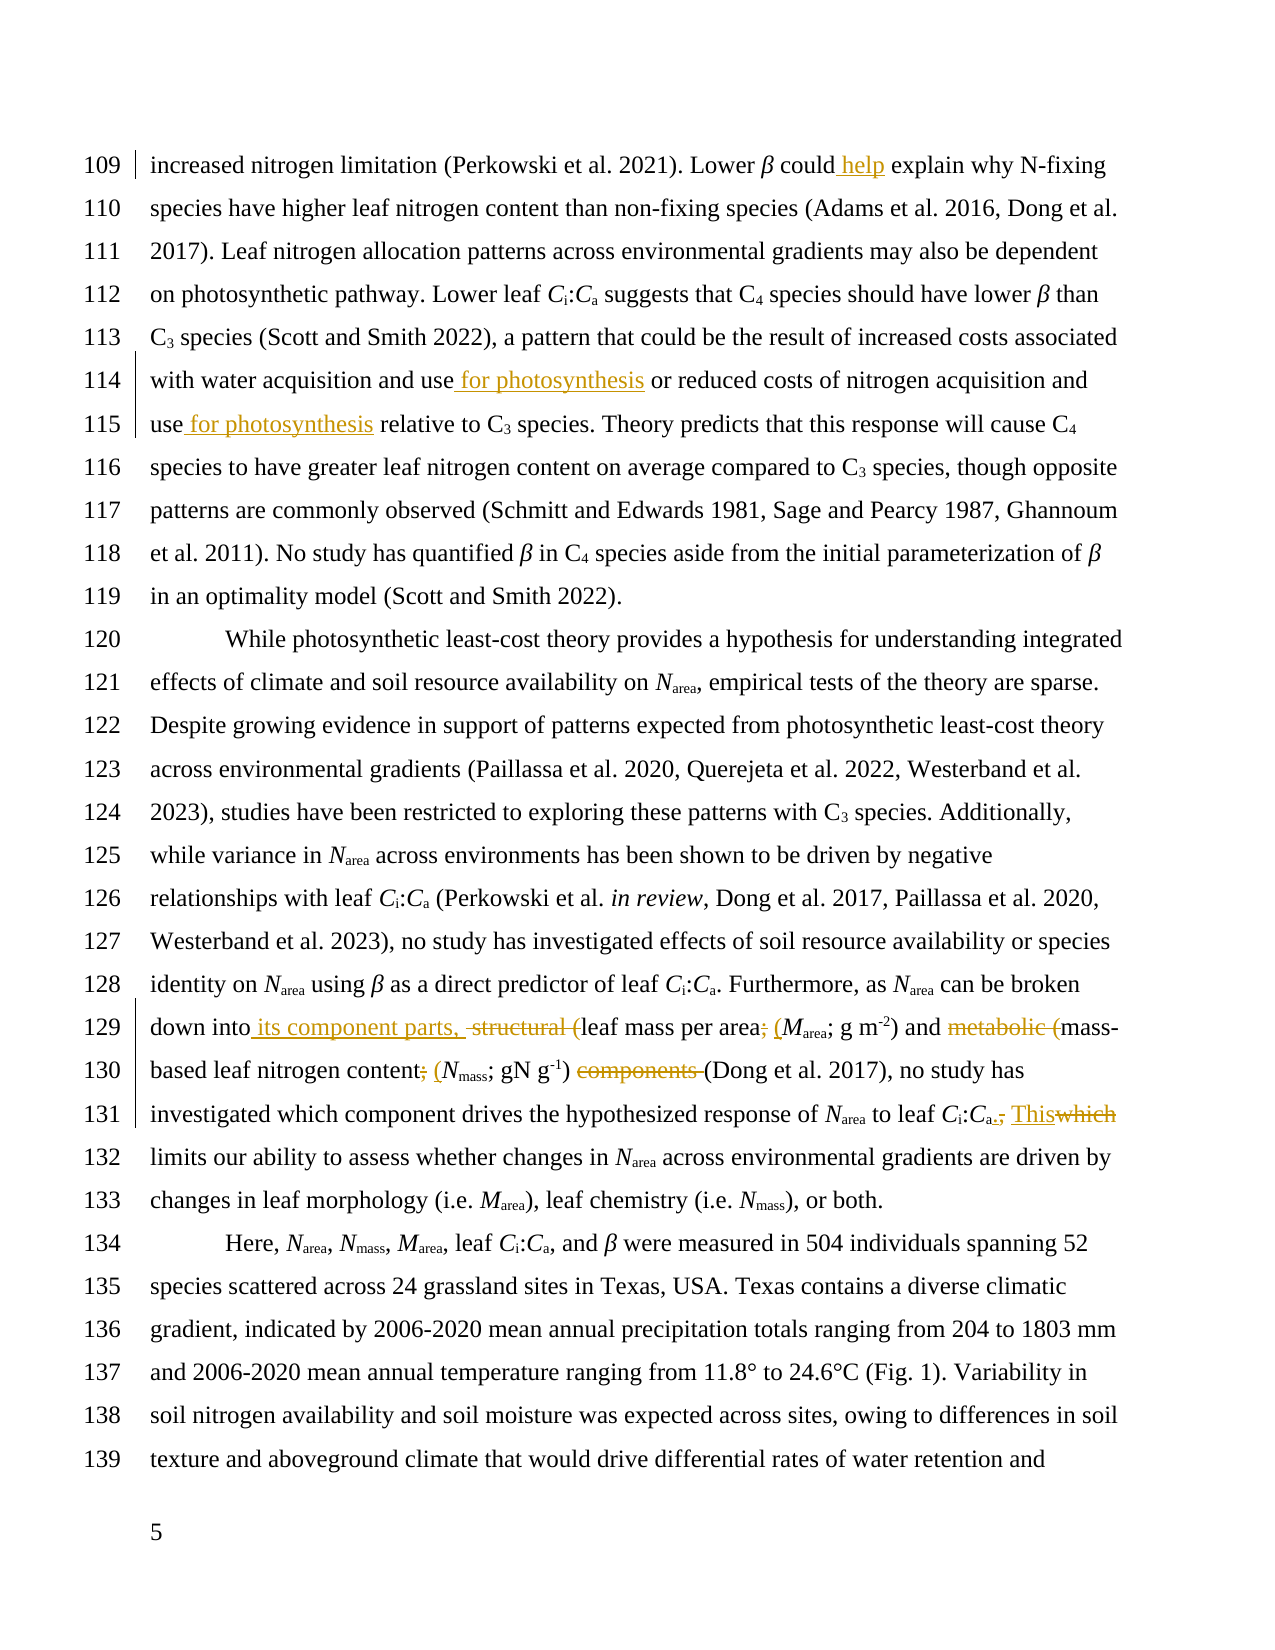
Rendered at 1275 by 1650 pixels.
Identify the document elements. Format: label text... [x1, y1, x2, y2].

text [150, 150, 1125, 610]
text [150, 1228, 1125, 1472]
text While photosynthetic least-cost theory provides a hypothesis for understanding integrated effects of climate and soil resource availability on Narea, empirical tests of the theory are sparse. Despite growing evidence in support of patterns expected from photosynthetic least-cost theory across environmental gradients (Paillassa et al. 2020, Querejeta et al. 2022, Westerband et al. 2023), studies have been restricted to exploring these patterns with C3 species. Additionally, while variance in Narea across environments has been shown to be driven by negative relationships with leaf Ci:Ca (Perkowski et al. in review, Dong et al. 2017, Paillassa et al. 2020, Westerband et al. 2023), no study has investigated effects of soil resource availability or species identity on Narea using β as a direct predictor of leaf Ci:Ca. Furthermore, as Narea can be broken down intoleaf mass per area Marea; g m-2) and mass-based leaf nitrogen content Nmass; gN g-1) (Dong et al. 2017), no study has investigated which component drives the hypothesized response of Narea to leaf Ci:Ca limits our ability to assess whether changes in Narea across environmental gradients are driven by changes in leaf morphology (i.e. Marea), leaf chemistry (i.e. Nmass), or both. [150, 624, 1125, 1214]
